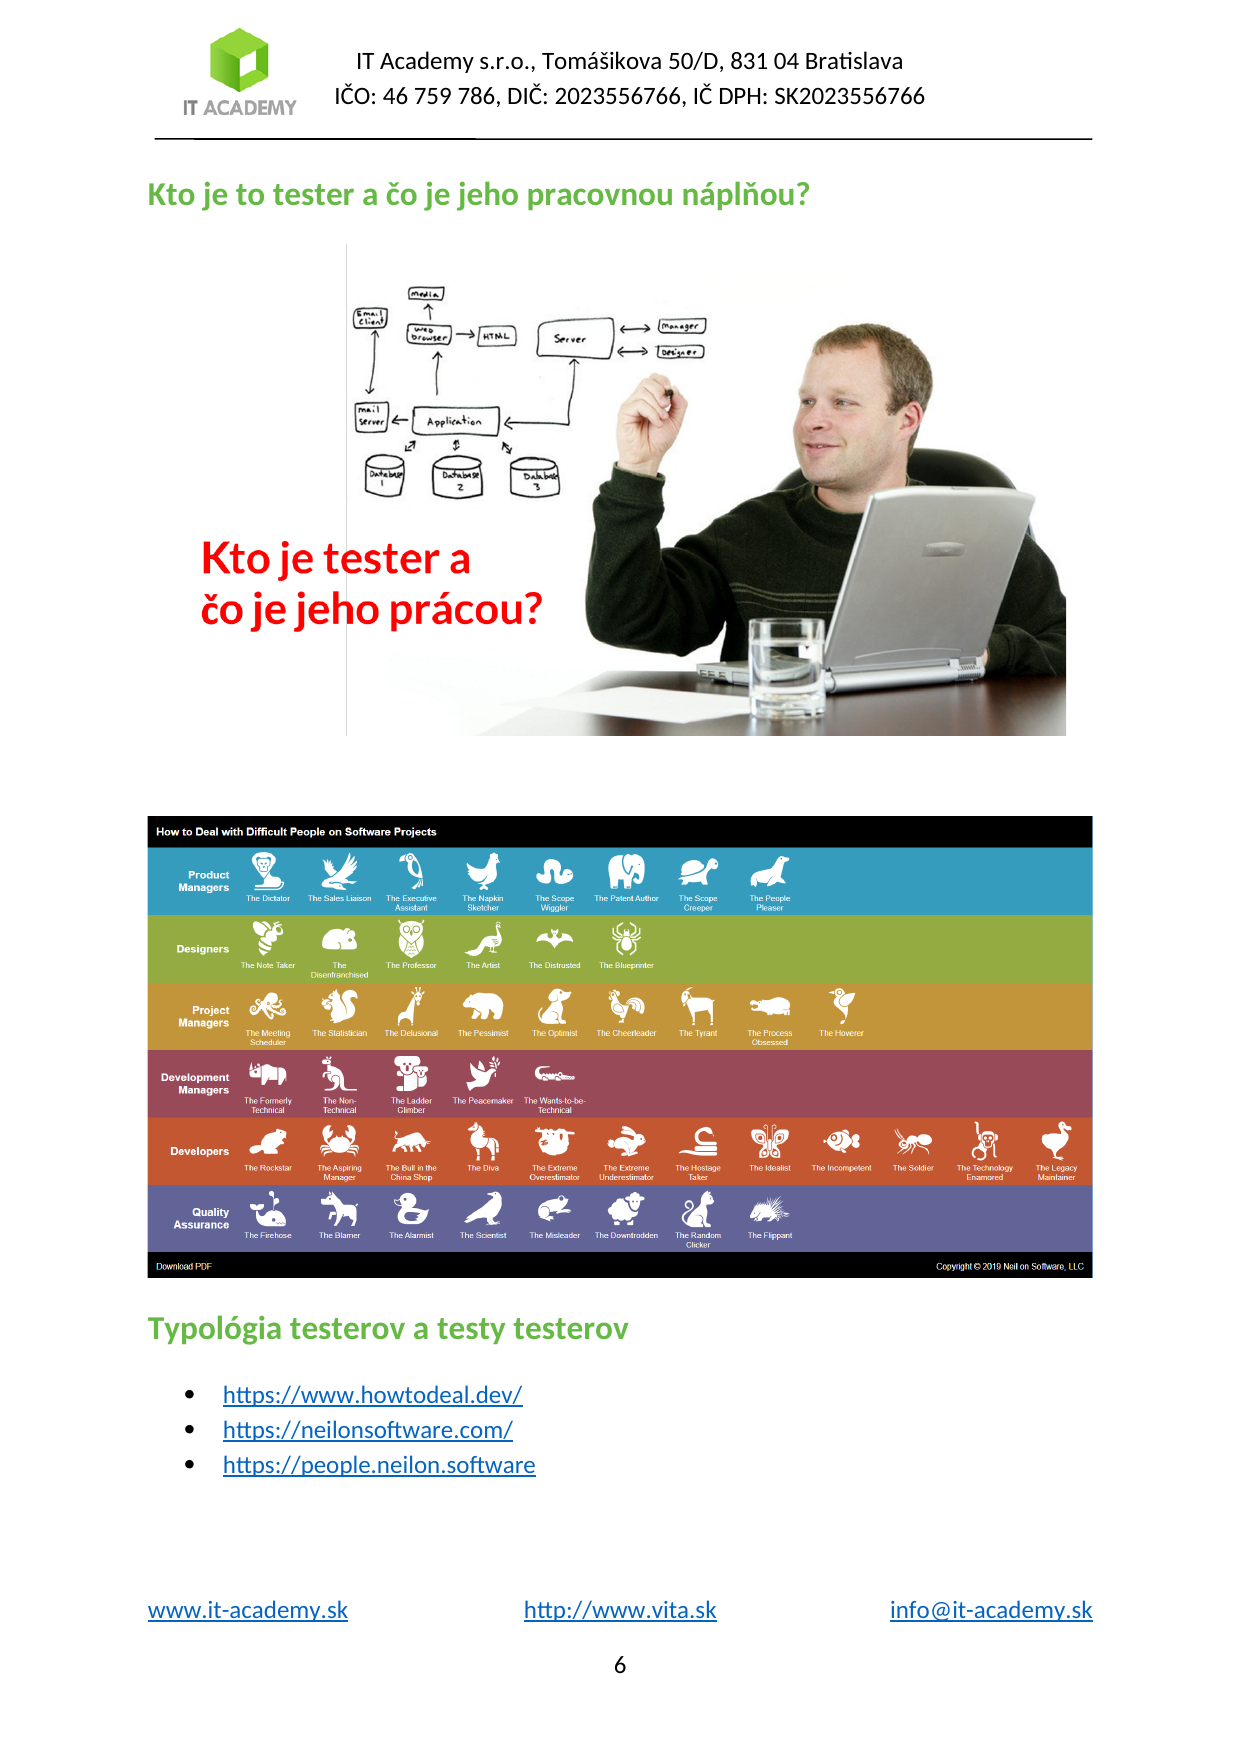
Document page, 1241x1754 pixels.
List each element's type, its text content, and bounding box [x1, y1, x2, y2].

subtitle Kto je to tester a čo je jeho pracovnou náplňou? [148, 173, 1093, 213]
list https://people.neilon.software [185, 1449, 1093, 1479]
list https://www.howtodeal.dev/ [185, 1379, 1093, 1409]
subtitle Typológia testerov a testy testerov [148, 1307, 1093, 1348]
picture [174, 244, 1067, 736]
picture [182, 26, 297, 121]
list https://neilonsoftware.com/ [185, 1414, 1093, 1444]
picture [147, 816, 1093, 1278]
